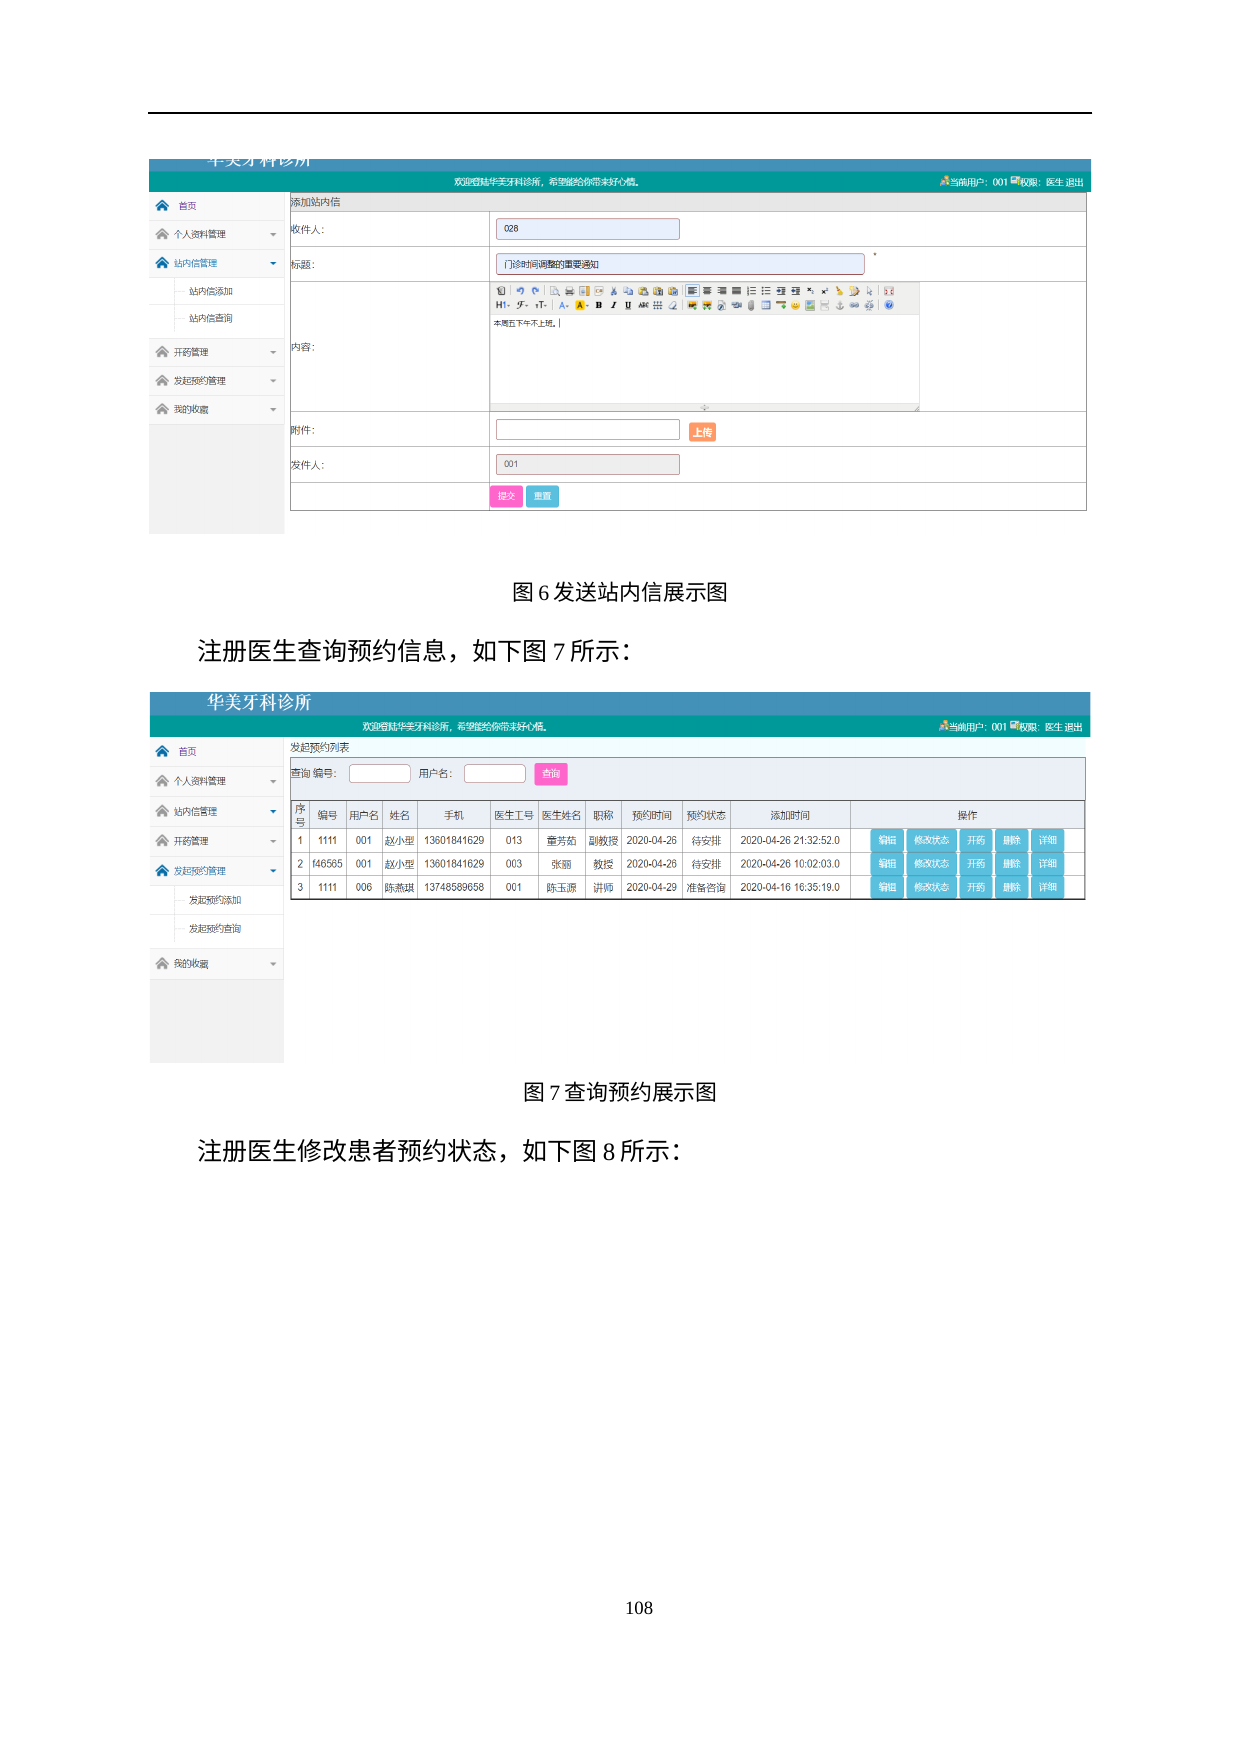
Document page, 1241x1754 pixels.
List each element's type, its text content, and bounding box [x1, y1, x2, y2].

picture [149, 692, 1091, 1063]
text 注册医生修改患者预约状态，如下图8所示： [148, 1115, 1092, 1183]
picture [149, 159, 1092, 534]
text 图7查询预约展示图 [148, 1073, 1092, 1107]
text 注册医生查询预约信息，如下图7所示： [148, 616, 1092, 684]
text 图6发送站内信展示图 [148, 574, 1092, 608]
